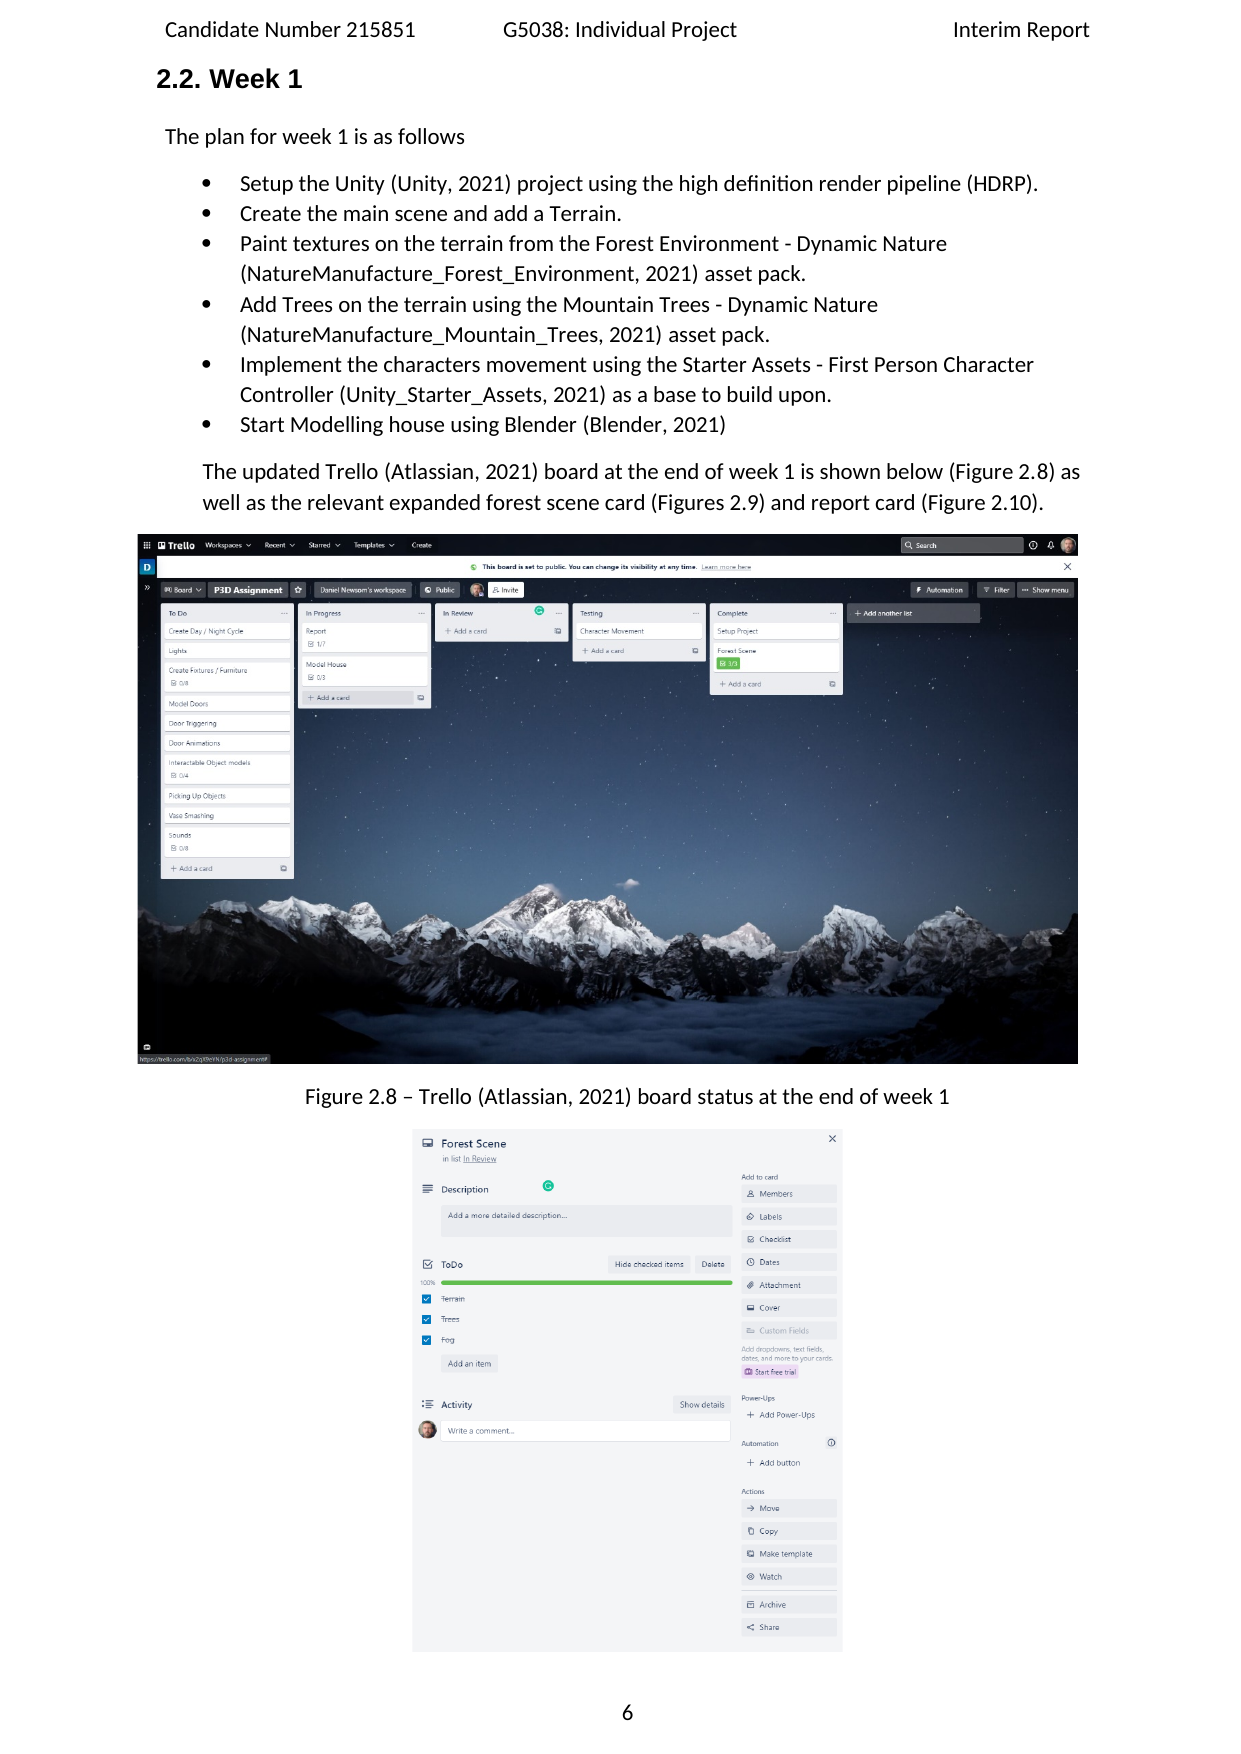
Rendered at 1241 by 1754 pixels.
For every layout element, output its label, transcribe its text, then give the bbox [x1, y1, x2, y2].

list Paint textures on the terrain from the Forest Environment - Dynamic Nature asset pack. [202, 229, 1090, 287]
list Add Trees on the terrain using the Mountain Trees - Dynamic Nature asset pack. [202, 290, 1090, 348]
picture [137, 534, 1078, 1064]
list Start Modelling house using Blender [202, 411, 1090, 438]
list Implement the characters movement using the Starter Assets - First Person Character Controller as a base to build upon. [202, 350, 1090, 408]
picture [412, 1129, 843, 1652]
subtitle Week 1 [156, 63, 1090, 94]
text Figure 2.8 – Trello board status at the end of week 1 [165, 1082, 1090, 1110]
list Create the main scene and add a Terrain. [202, 199, 1090, 227]
list Setup the Unity project using the high definition render pipeline (HDRP). [202, 169, 1090, 197]
text The plan for week 1 is as follows [165, 122, 1090, 150]
text The updated Trello board at the end of week 1 is shown below (Figure 2.8) as well as the relevant expanded forest scene card (Figures 2.9) and report card (Figure 2.10). [202, 457, 1090, 516]
